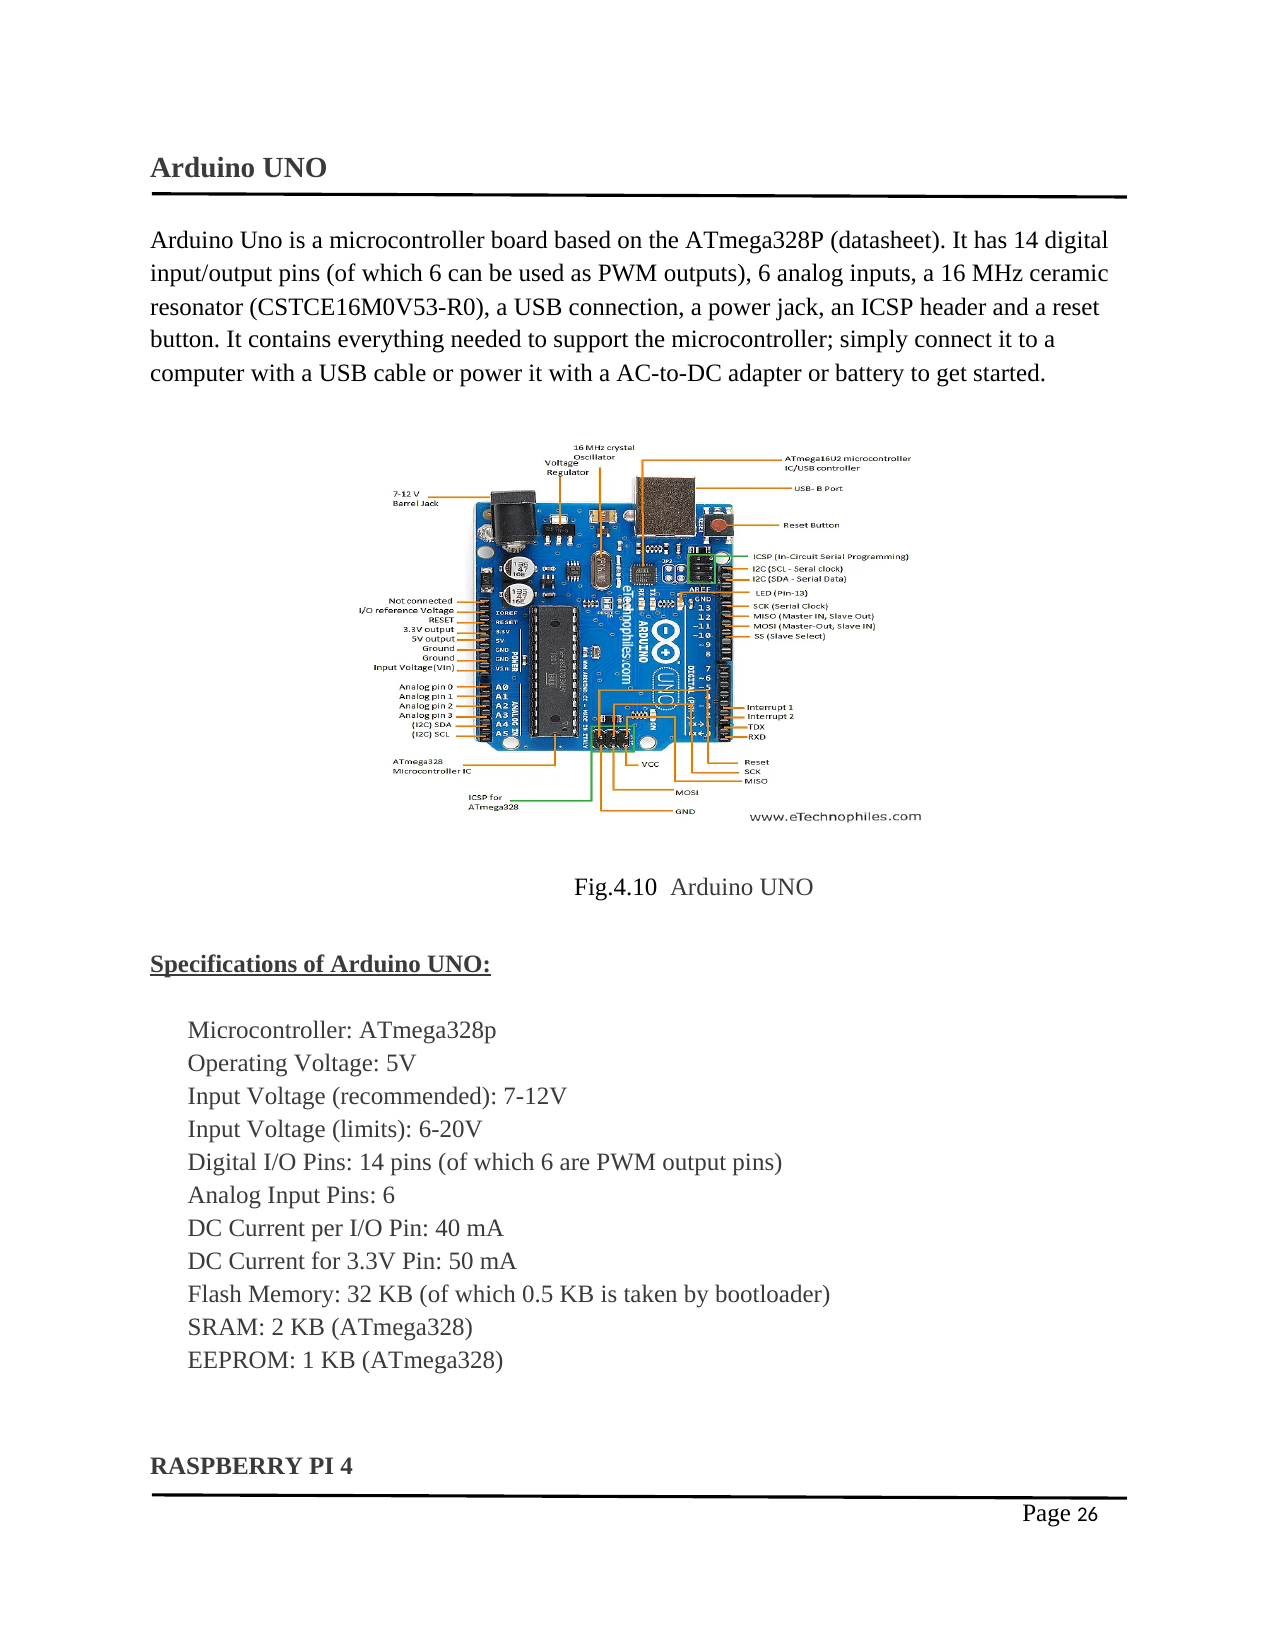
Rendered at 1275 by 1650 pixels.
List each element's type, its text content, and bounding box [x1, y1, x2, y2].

list Digital I/O Pins: 14 pins (of which 6 are PWM output pins) [187, 1147, 1125, 1176]
list EEPROM: 1 KB (ATmega328) [187, 1345, 1125, 1374]
list Input Voltage (recommended): 7-12V [187, 1081, 1125, 1110]
text Fig.4.10 Arduino UNO [150, 872, 1125, 901]
list SRAM: 2 KB (ATmega328) [187, 1312, 1125, 1341]
text Arduino Uno is a microcontroller board based on the ATmega328P (datasheet). It has 14 digital input/output pins (of which 6 can be used as PWM outputs), 6 analog inputs, a 16 MHz ceramic resonator (CSTCE16M0V53-R0), a USB connection, a power jack, an ICSP header and a reset button. It contains everything needed to support the microcontroller; simply connect it to a computer with a USB cable or power it with a AC-to-DC adapter or battery to get started. [150, 226, 1125, 386]
list Analog Input Pins: 6 [187, 1180, 1125, 1209]
list Operating Voltage: 5V [187, 1048, 1125, 1077]
list Input Voltage (limits): 6-20V [187, 1114, 1125, 1143]
list Microcontroller: ATmega328p [187, 1015, 1125, 1044]
text RASPBERRY PI 4 [150, 1451, 1125, 1480]
text Arduino UNO [150, 150, 1125, 183]
list Flash Memory: 32 KB (of which 0.5 KB is taken by bootloader) [187, 1279, 1125, 1308]
list DC Current per I/O Pin: 40 mA [187, 1213, 1125, 1242]
picture [345, 434, 930, 825]
list DC Current for 3.3V Pin: 50 mA [187, 1246, 1125, 1275]
subtitle Specifications of Arduino UNO: [150, 949, 1125, 978]
